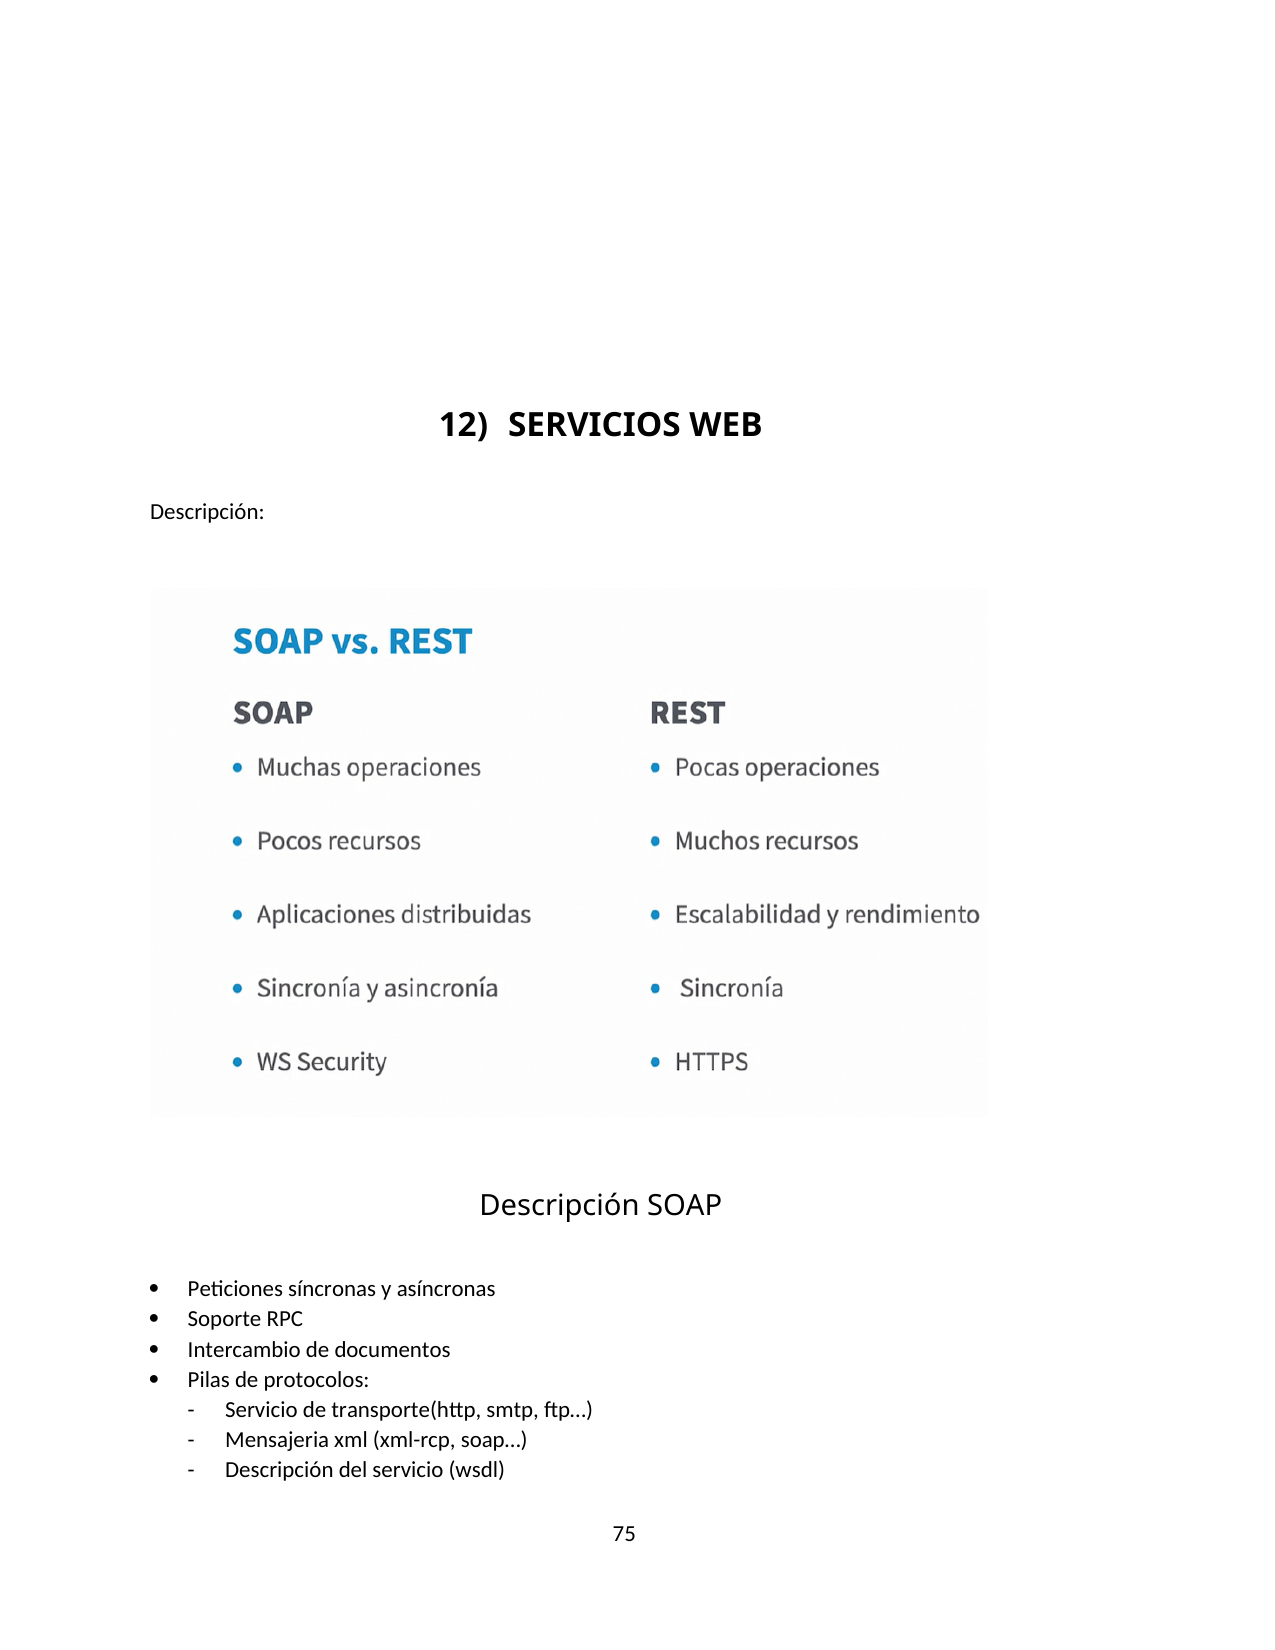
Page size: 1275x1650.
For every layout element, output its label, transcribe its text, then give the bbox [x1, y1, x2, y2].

text Descripción: [150, 497, 1098, 525]
subtitle SERVICIOS WEB [103, 401, 1098, 447]
picture [150, 588, 988, 1117]
list Mensajeria xml (xml-rcp, soap…) [187, 1425, 1098, 1453]
list Servicio de transporte(http, smtp, ftp…) [187, 1395, 1098, 1423]
subtitle Descripción SOAP [103, 1185, 1098, 1224]
list Pilas de protocolos: [150, 1365, 1098, 1393]
list Descripción del servicio (wsdl) [187, 1456, 1098, 1484]
list Intercambio de documentos [150, 1335, 1098, 1363]
list Peticiones síncronas y asíncronas [150, 1274, 1098, 1302]
list Soporte RPC [150, 1304, 1098, 1333]
